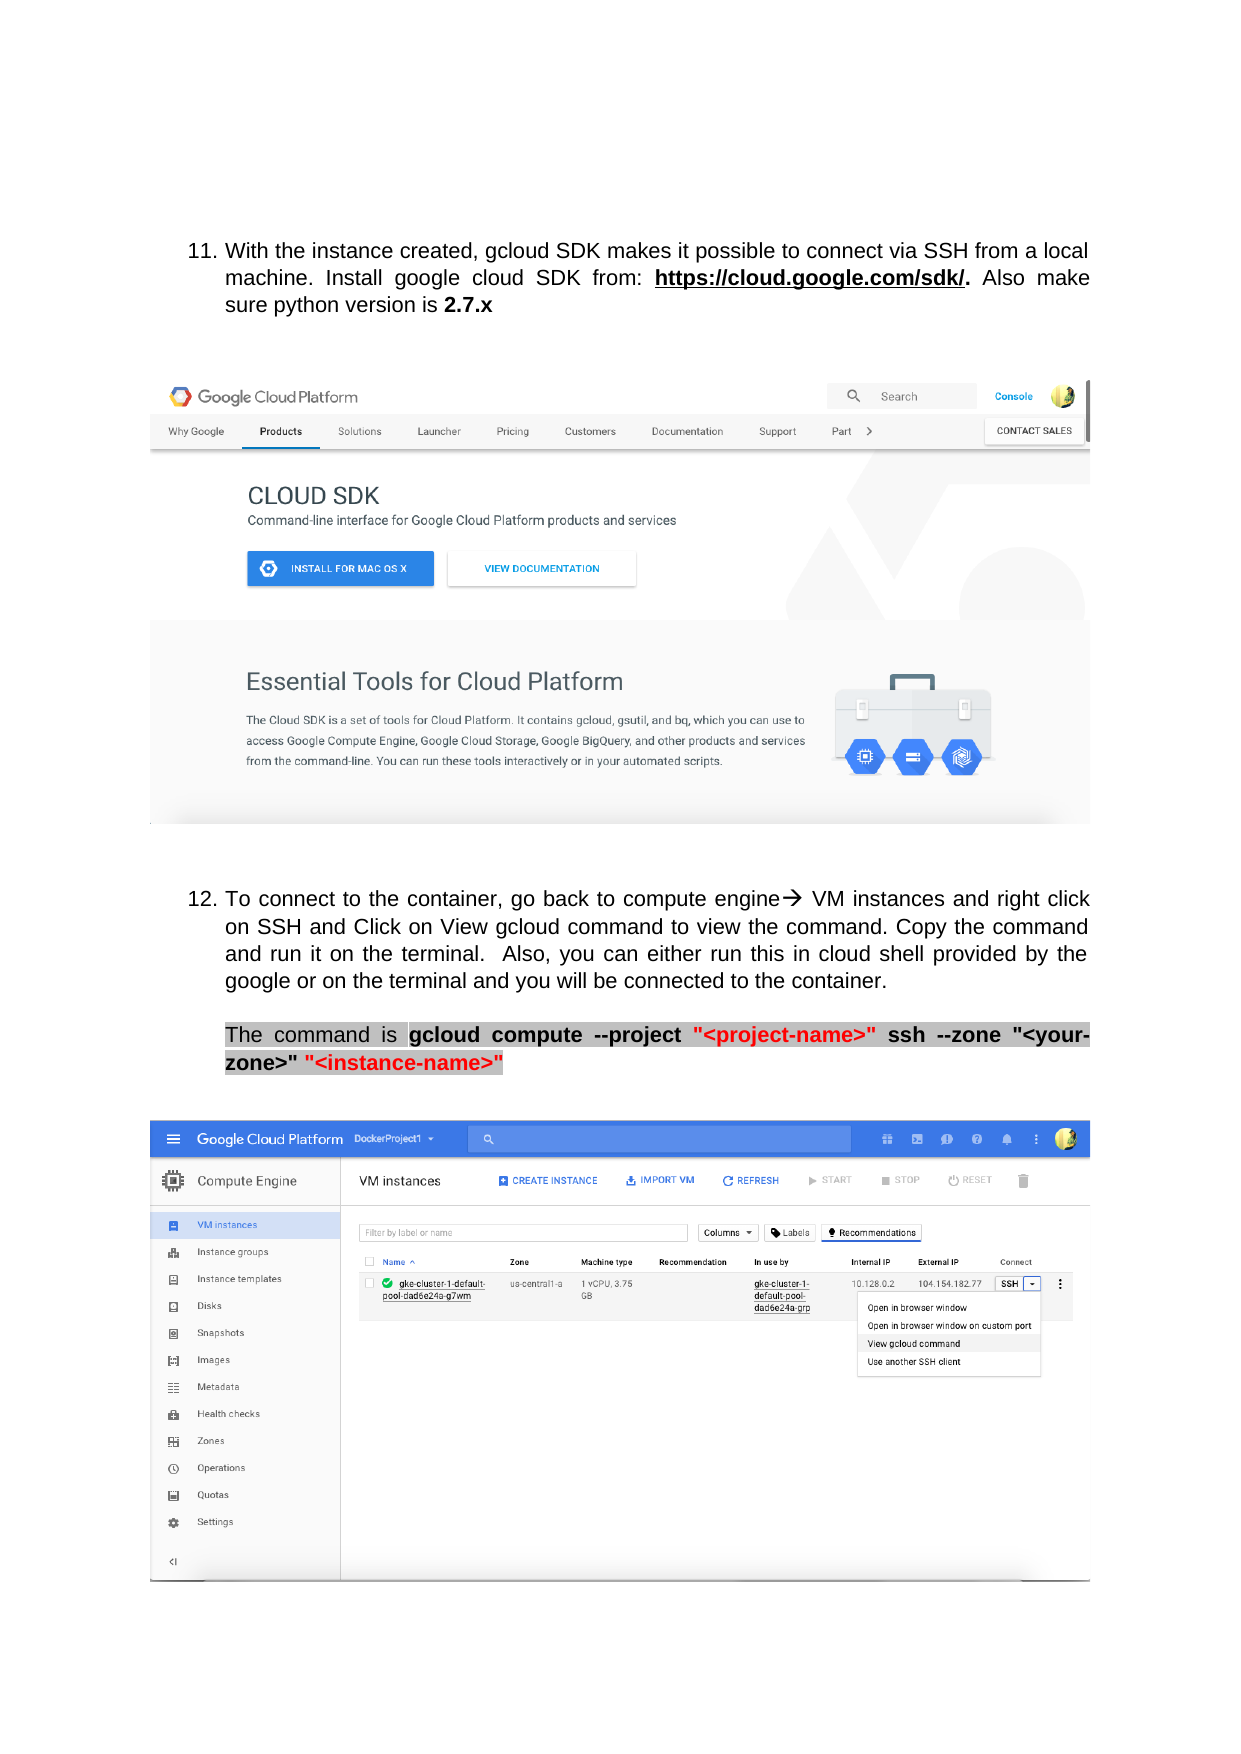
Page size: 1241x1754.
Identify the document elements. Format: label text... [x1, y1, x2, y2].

list The command is gcloud compute --project "<project-name>" ssh --zone "<your-zone>" "<instance-name>" [225, 1022, 1090, 1075]
list With the instance created, gcloud SDK makes it possible to connect via SSH from a local machine. Install google cloud SDK from: https://cloud.google.com/sdk/. Also make sure python version is 2.7.x [187, 238, 1090, 317]
picture [150, 1120, 1091, 1582]
picture [150, 379, 1091, 824]
list To connect to the container, go back to compute engine VM instances and right click on SSH and Click on View gcloud command to view the command. Copy the command and run it on the terminal. Also, you can either run this in cloud shell provided by the google or on the terminal and you will be connected to the container. [187, 886, 1090, 993]
